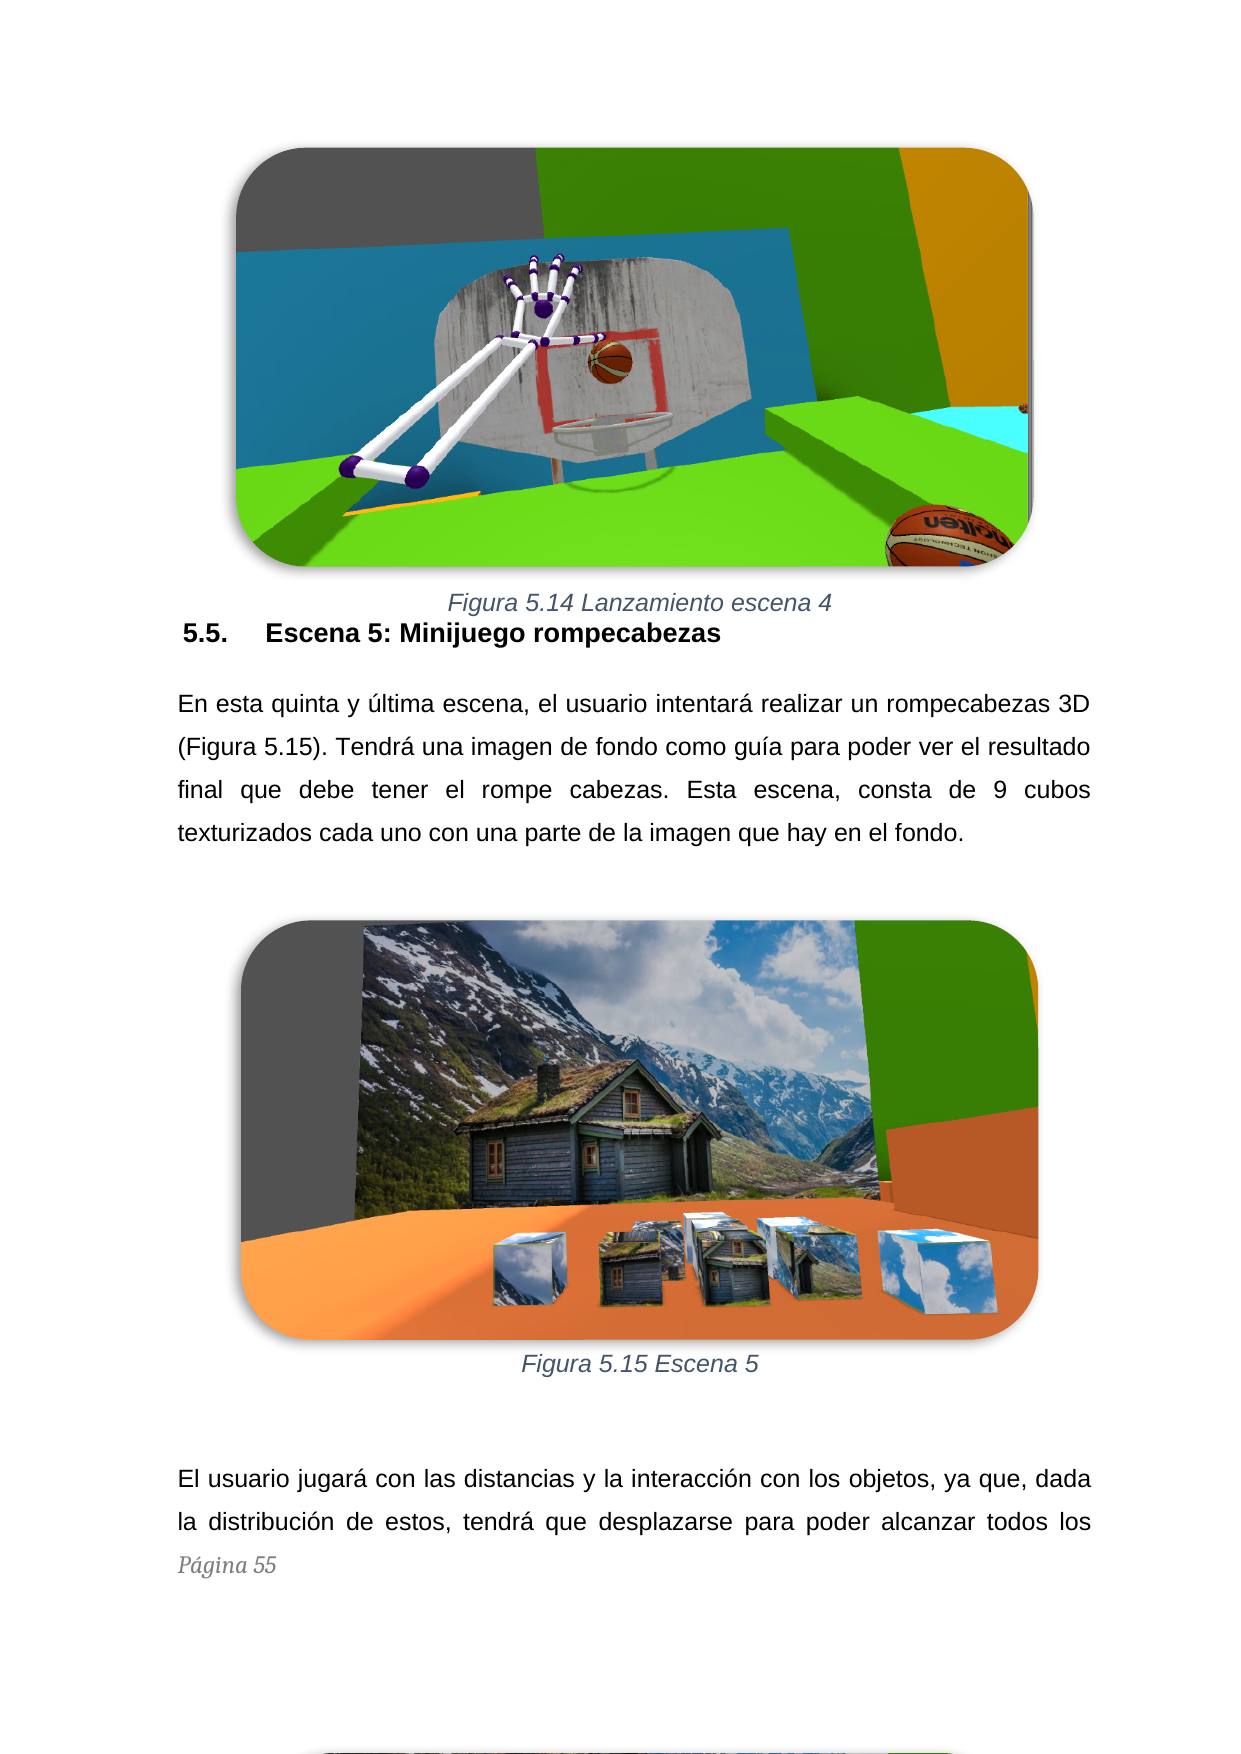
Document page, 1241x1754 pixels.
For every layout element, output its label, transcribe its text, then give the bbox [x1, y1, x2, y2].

text En esta quinta y última escena, el usuario intentará realizar un rompecabezas 3D (Figura 5.15). Tendrá una imagen de fondo como guía para poder ver el resultado final que debe tener el rompe cabezas. Esta escena, consta de 9 cubos texturizados cada uno con una parte de la imagen que hay en el fondo. [177, 689, 1092, 847]
picture [236, 147, 1034, 567]
picture [241, 920, 1039, 1340]
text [177, 1464, 1092, 1536]
